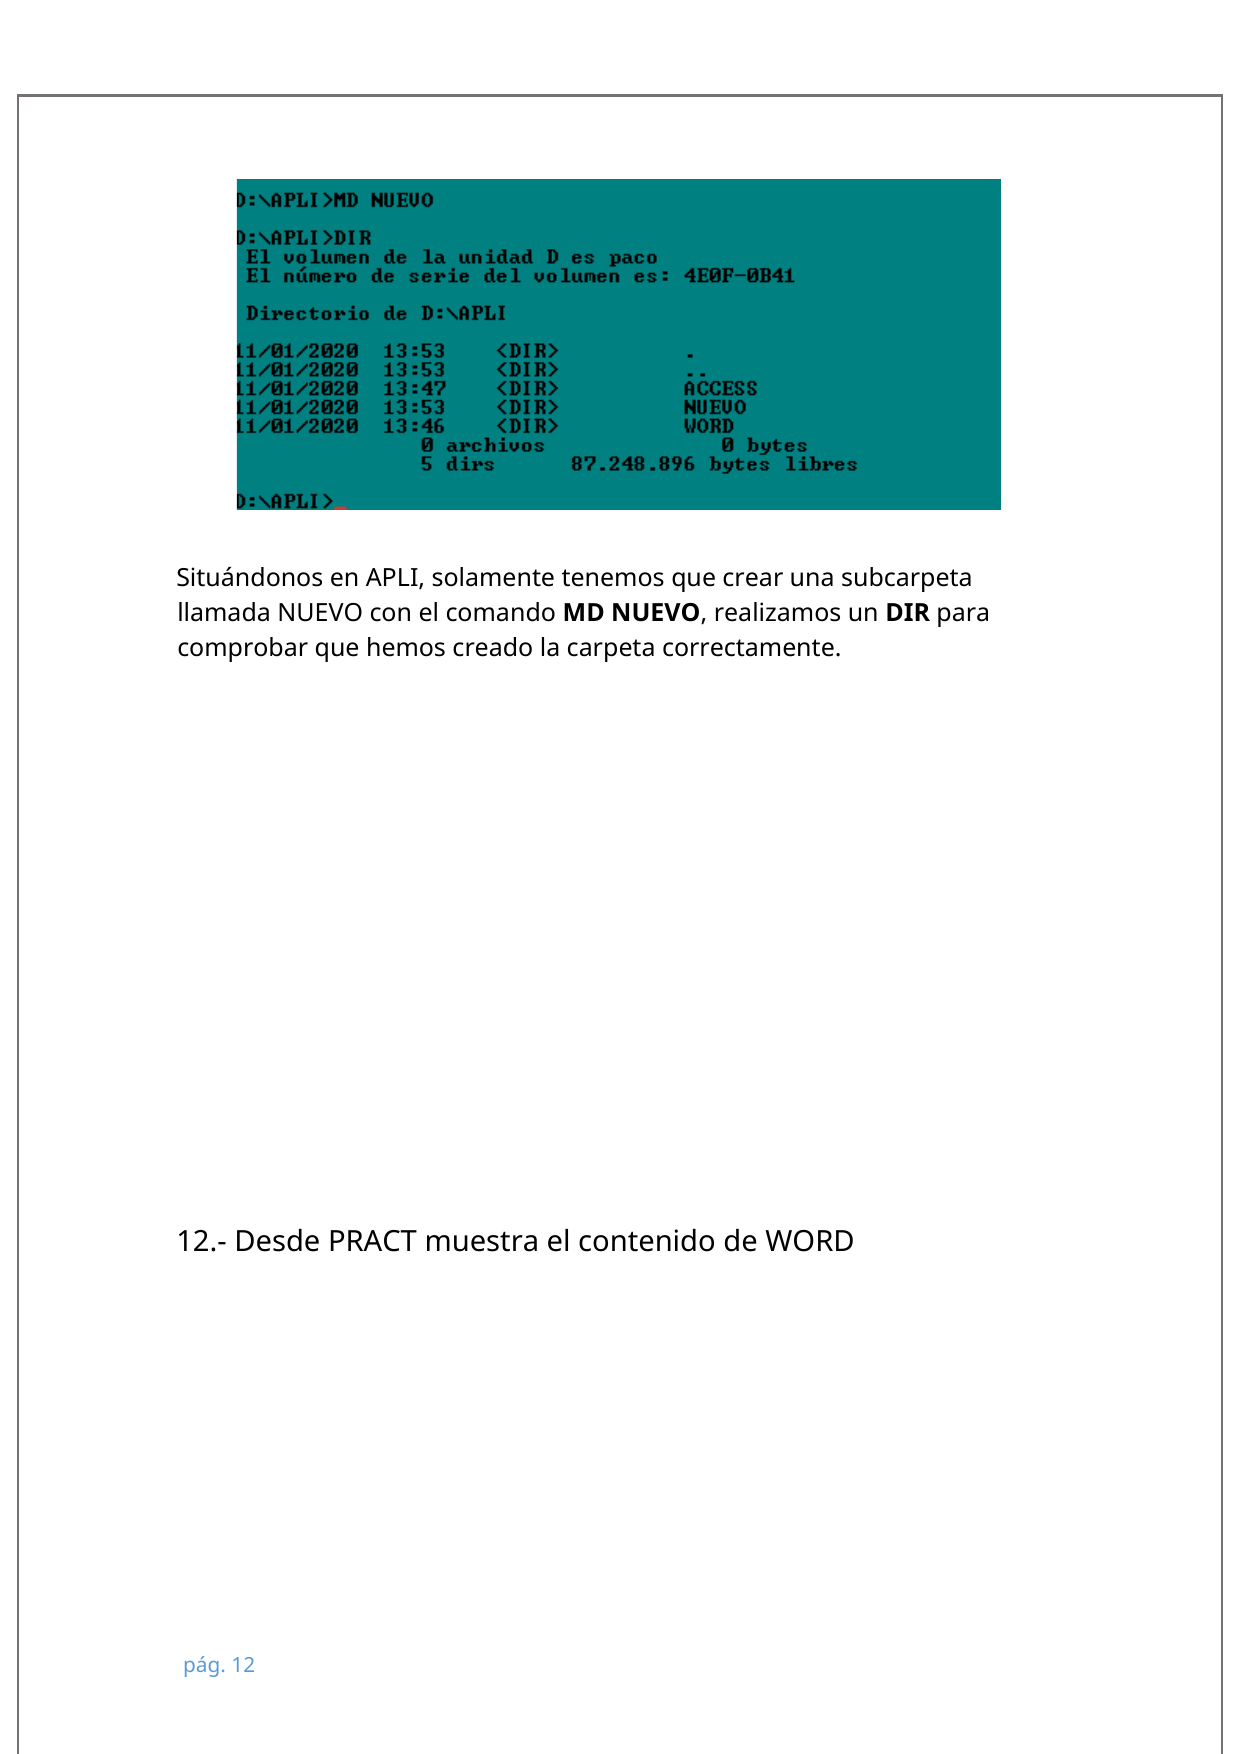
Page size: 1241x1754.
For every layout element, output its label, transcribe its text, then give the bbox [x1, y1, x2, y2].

text 12.- Desde PRACT muestra el contenido de WORD [176, 1220, 1062, 1260]
picture [236, 179, 1001, 510]
text Situándonos en APLI, solamente tenemos que crear una subcarpeta llamada NUEVO con el comando MD NUEVO, realizamos un DIR para comprobar que hemos creado la carpeta correctamente. [176, 559, 1062, 663]
